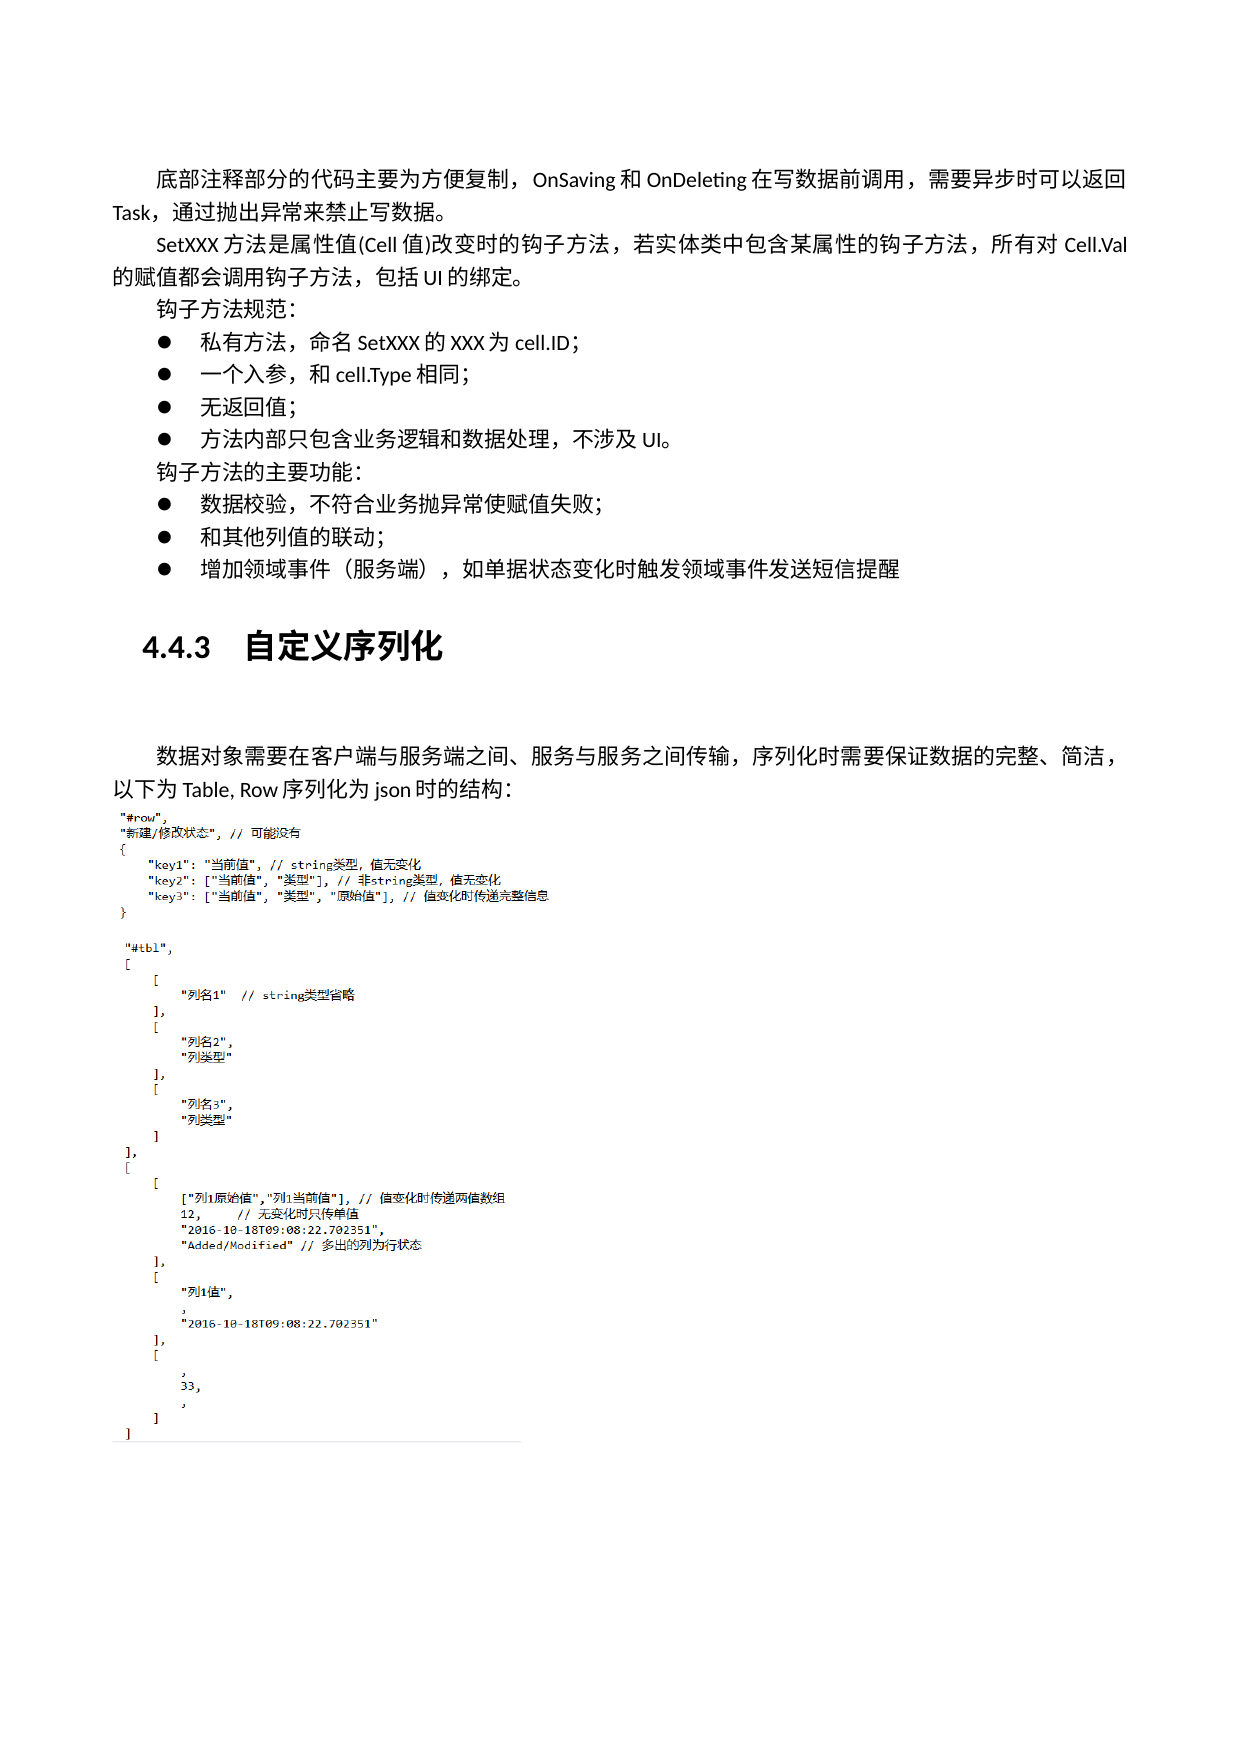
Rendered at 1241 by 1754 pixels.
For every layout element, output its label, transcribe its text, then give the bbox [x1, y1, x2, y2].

list 无返回值； [156, 389, 1128, 422]
list 一个入参，和cell.Type相同； [156, 357, 1128, 389]
text 钩子方法的主要功能： [156, 454, 1128, 487]
text 数据对象需要在客户端与服务端之间、服务与服务之间传输，序列化时需要保证数据的完整、简洁，以下为Table, Row序列化为json时的结构： [112, 739, 1128, 804]
picture [112, 933, 522, 1450]
text SetXXX方法是属性值(Cell值)改变时的钩子方法，若实体类中包含某属性的钩子方法，所有对Cell.Val的赋值都会调用钩子方法，包括UI的绑定。 [112, 227, 1128, 292]
text 钩子方法规范： [112, 292, 1128, 324]
list 增加领域事件（服务端），如单据状态变化时触发领域事件发送短信提醒 [156, 552, 1128, 584]
list 方法内部只包含业务逻辑和数据处理，不涉及UI。 [156, 422, 1128, 454]
list 私有方法，命名SetXXX的XXX为cell.ID； [156, 324, 1128, 357]
picture [112, 803, 553, 926]
subtitle 自定义序列化 [142, 612, 1128, 677]
list 和其他列值的联动； [156, 519, 1128, 552]
text 底部注释部分的代码主要为方便复制，OnSaving和OnDeleting在写数据前调用，需要异步时可以返回Task，通过抛出异常来禁止写数据。 [112, 162, 1128, 227]
list 数据校验，不符合业务抛异常使赋值失败； [156, 487, 1128, 519]
